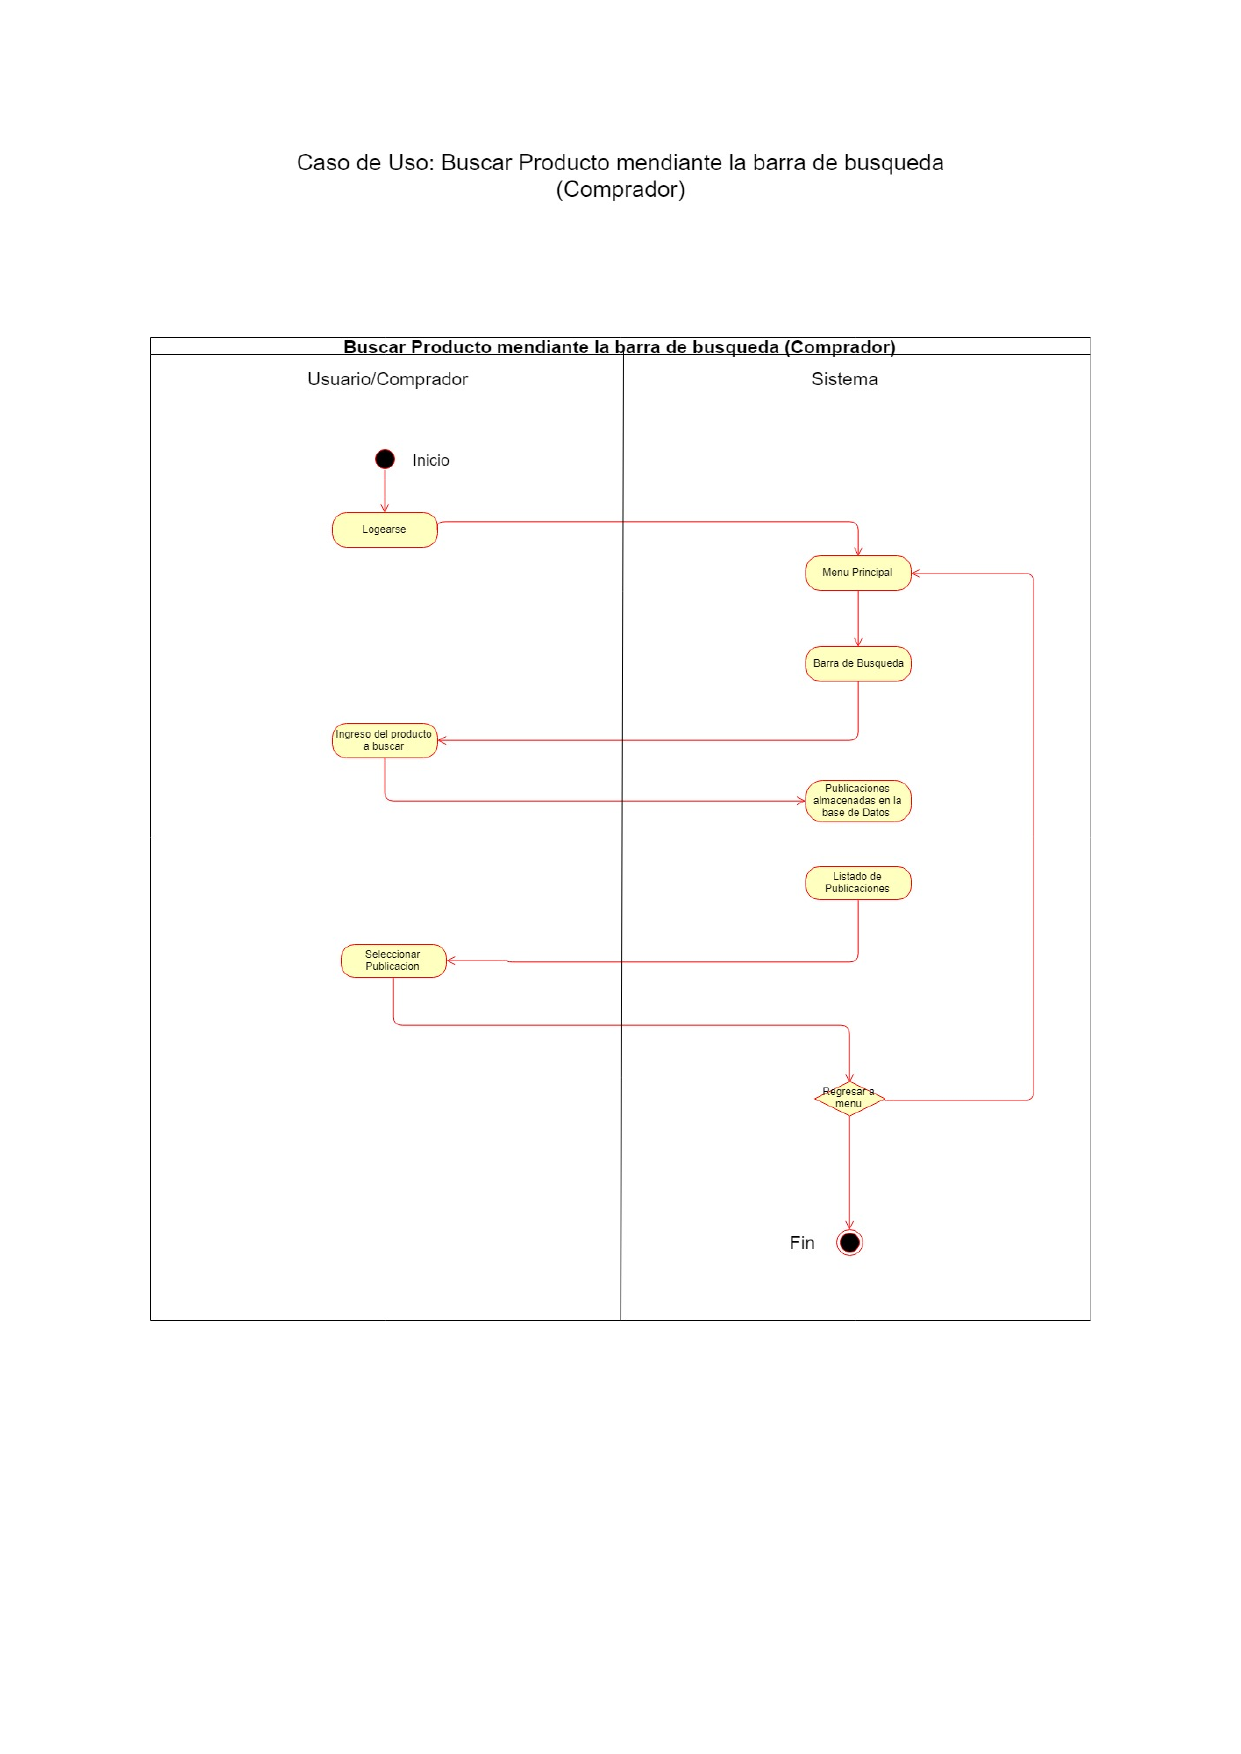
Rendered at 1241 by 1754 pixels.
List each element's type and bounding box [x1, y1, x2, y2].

picture [150, 150, 1091, 1322]
